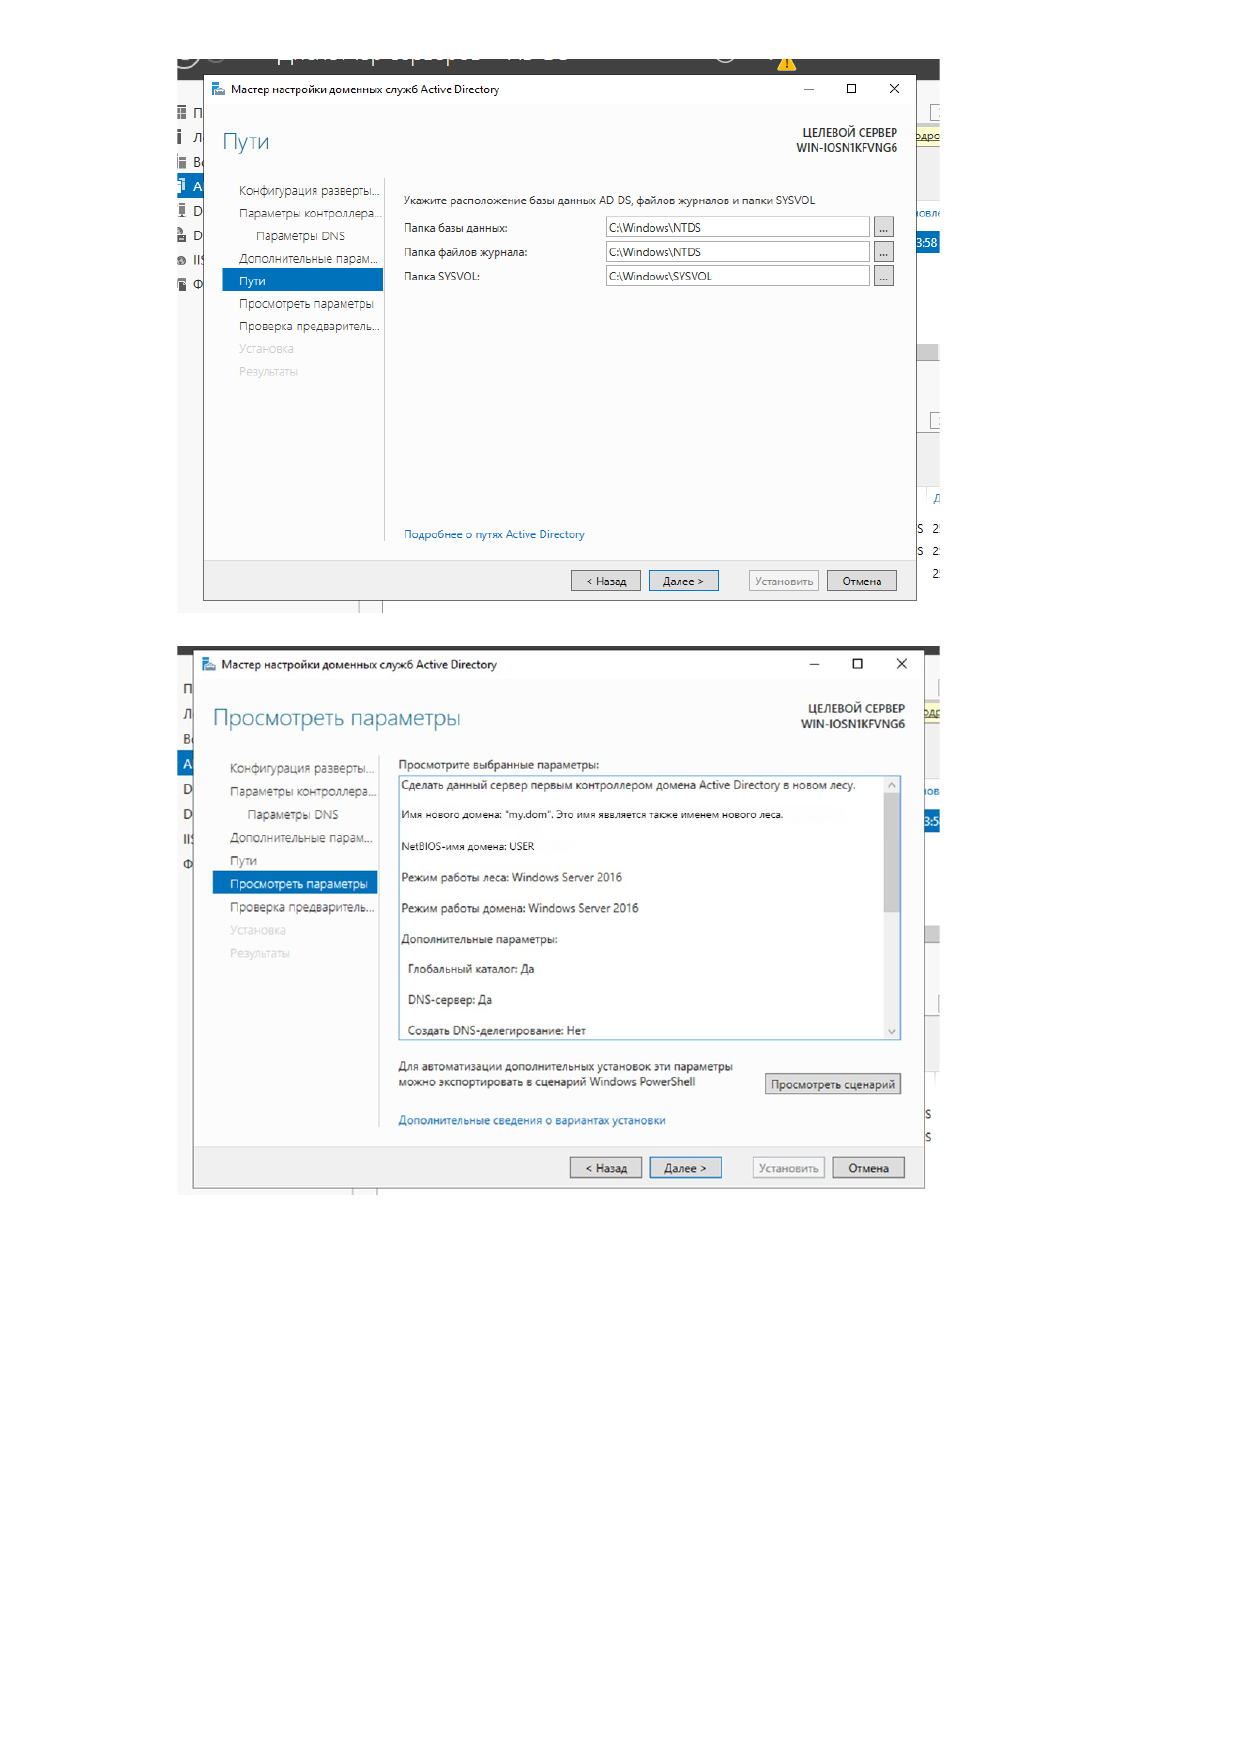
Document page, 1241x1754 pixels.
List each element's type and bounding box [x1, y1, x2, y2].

picture [177, 646, 940, 1195]
picture [177, 59, 940, 613]
